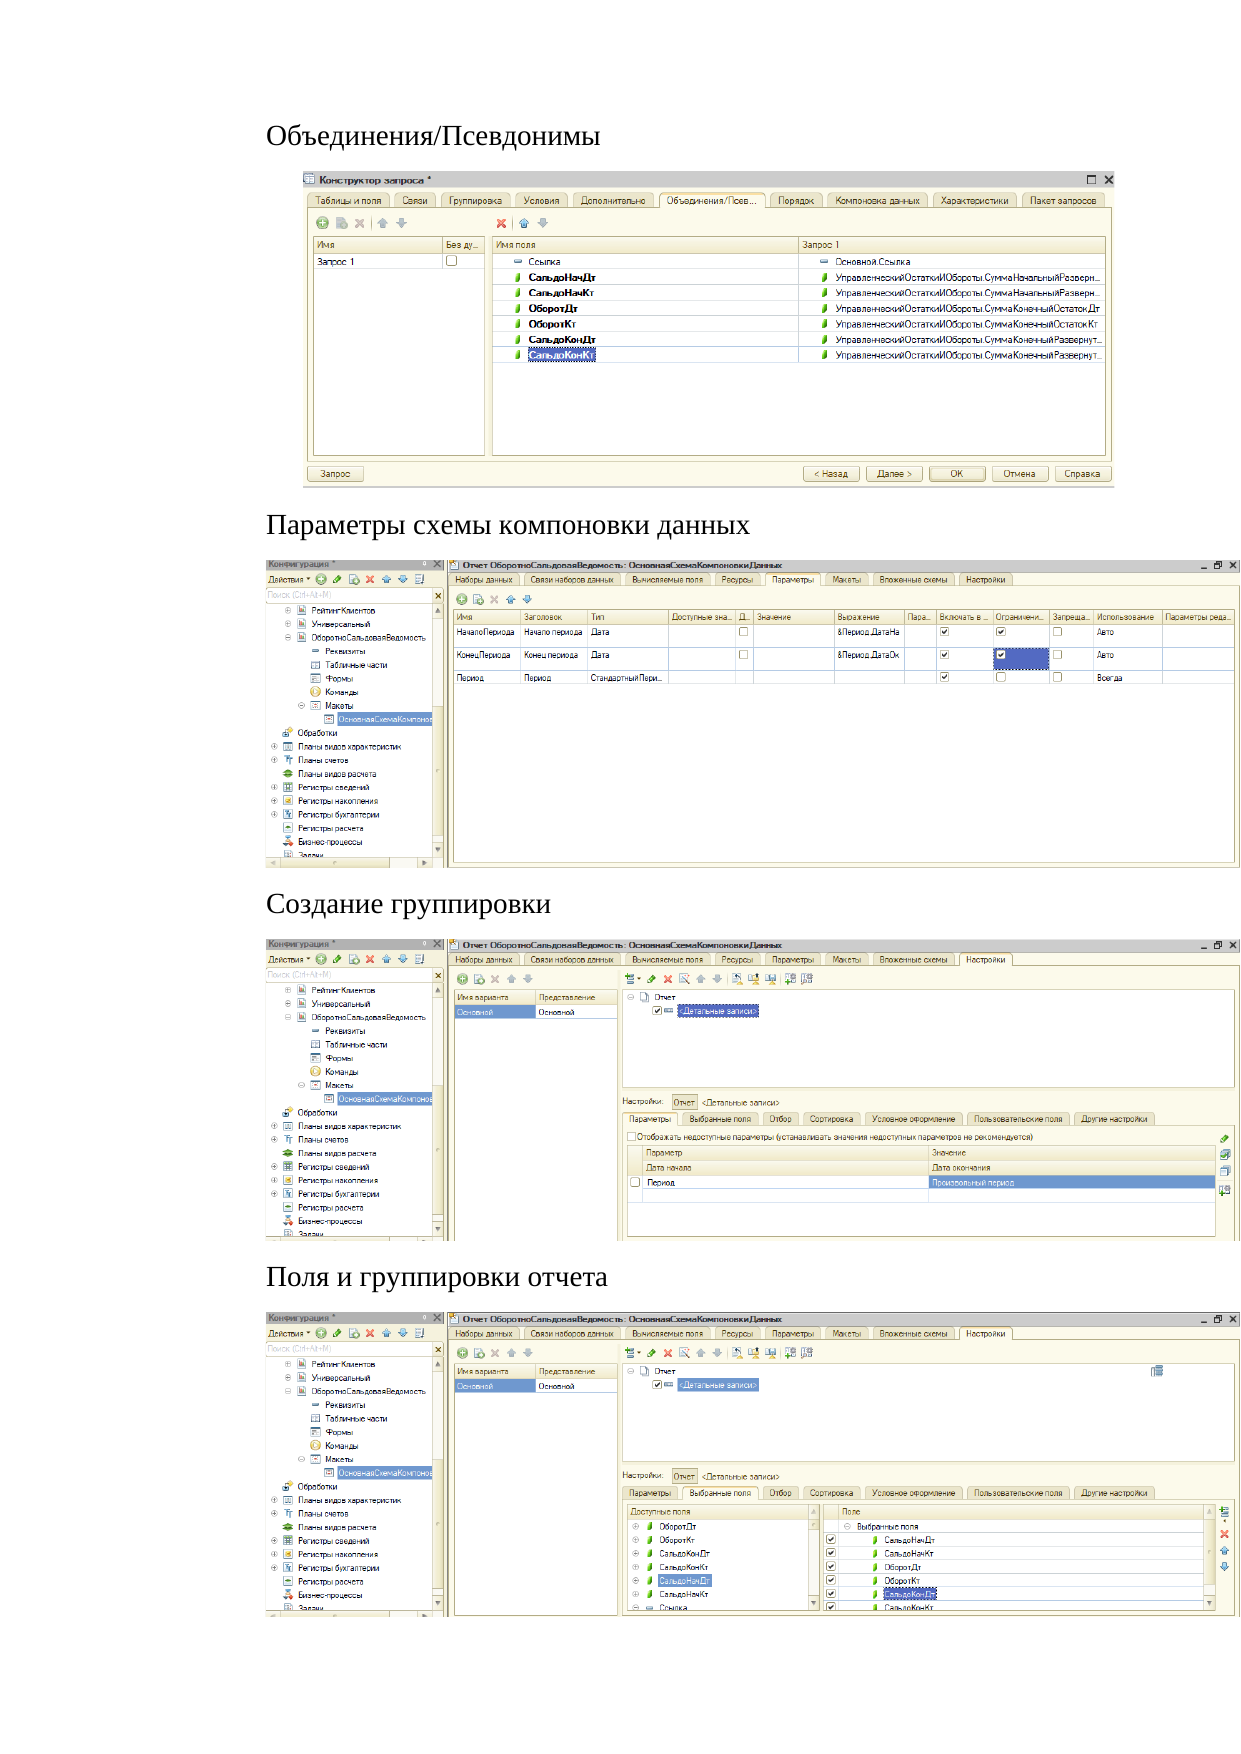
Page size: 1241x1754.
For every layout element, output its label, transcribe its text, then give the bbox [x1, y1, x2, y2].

picture [265, 560, 1241, 868]
picture [265, 1312, 1241, 1617]
picture [303, 171, 1115, 488]
text Объединения/Псевдонимы [177, 118, 1152, 152]
text Поля и группировки отчета [177, 1259, 1152, 1293]
text Создание группировки [177, 886, 1152, 920]
text Параметры схемы компоновки данных [177, 507, 1152, 541]
picture [265, 939, 1241, 1241]
